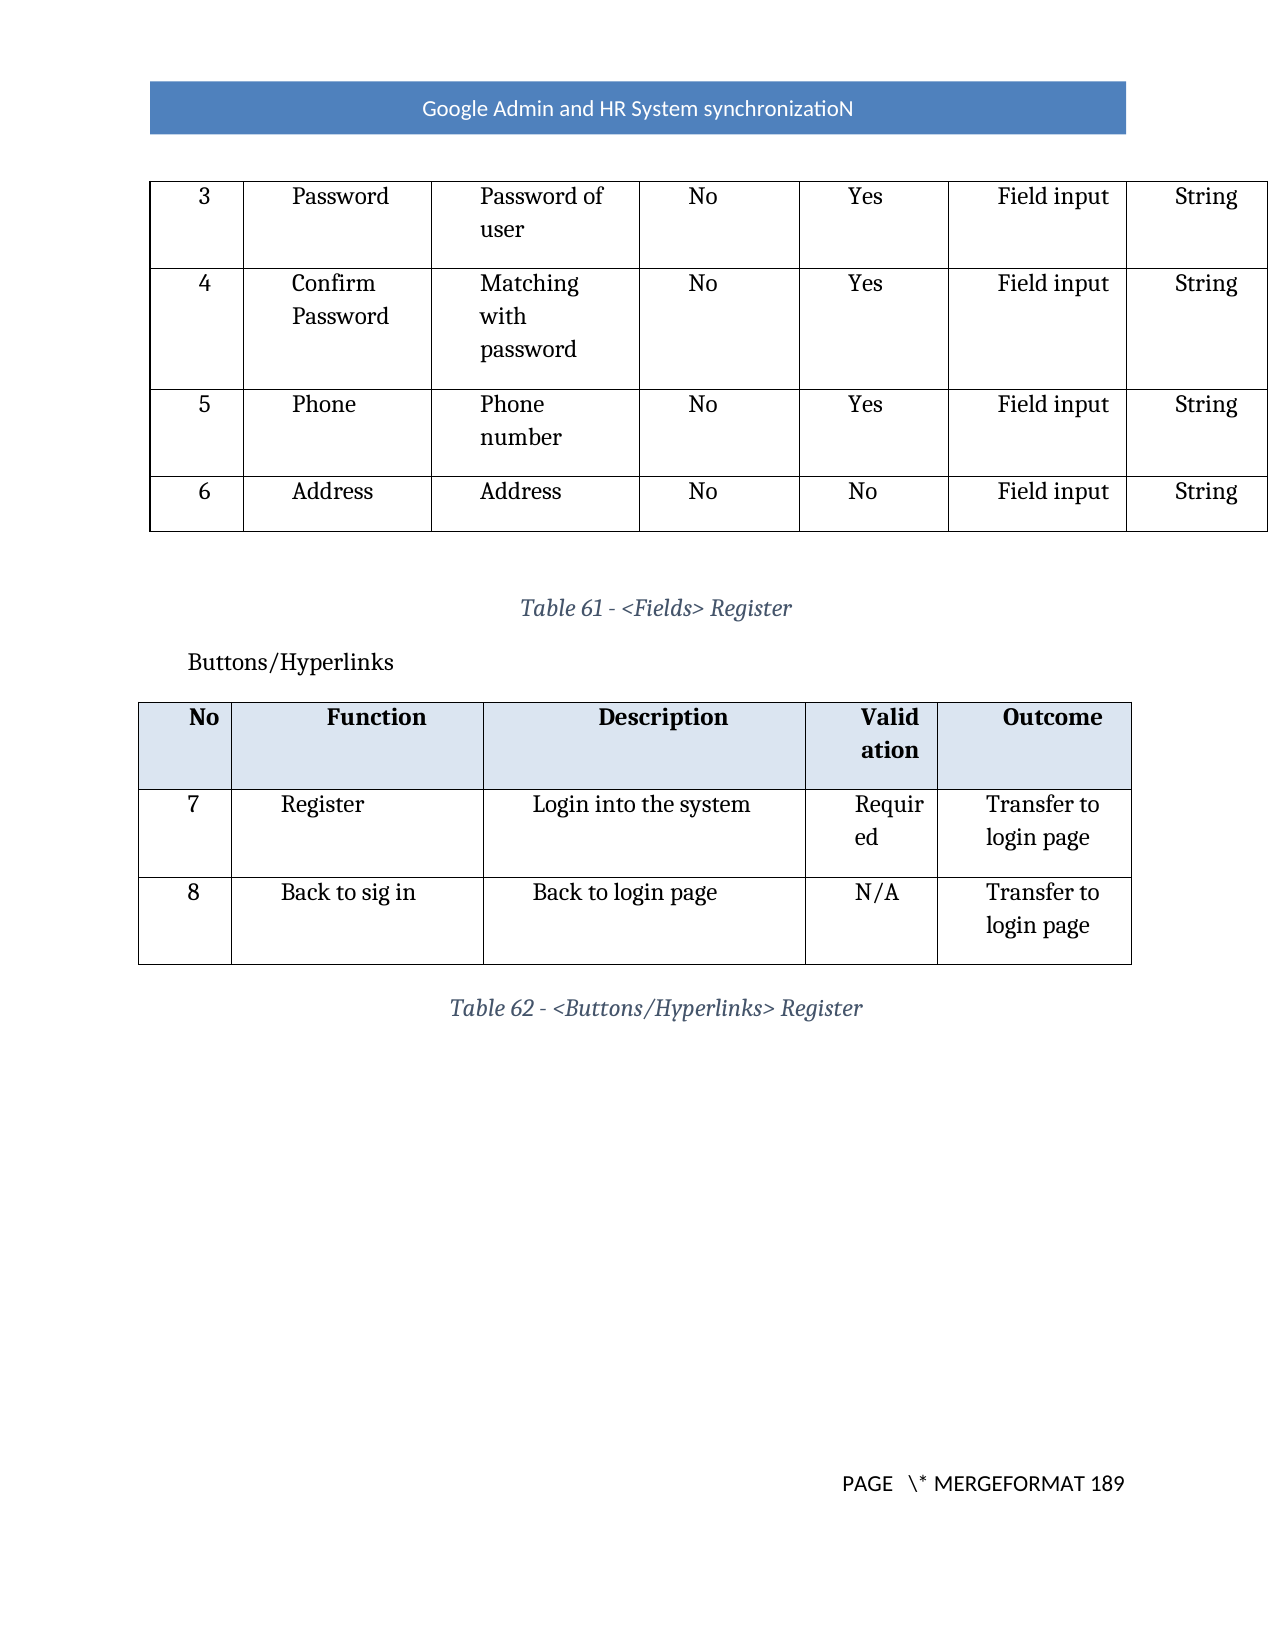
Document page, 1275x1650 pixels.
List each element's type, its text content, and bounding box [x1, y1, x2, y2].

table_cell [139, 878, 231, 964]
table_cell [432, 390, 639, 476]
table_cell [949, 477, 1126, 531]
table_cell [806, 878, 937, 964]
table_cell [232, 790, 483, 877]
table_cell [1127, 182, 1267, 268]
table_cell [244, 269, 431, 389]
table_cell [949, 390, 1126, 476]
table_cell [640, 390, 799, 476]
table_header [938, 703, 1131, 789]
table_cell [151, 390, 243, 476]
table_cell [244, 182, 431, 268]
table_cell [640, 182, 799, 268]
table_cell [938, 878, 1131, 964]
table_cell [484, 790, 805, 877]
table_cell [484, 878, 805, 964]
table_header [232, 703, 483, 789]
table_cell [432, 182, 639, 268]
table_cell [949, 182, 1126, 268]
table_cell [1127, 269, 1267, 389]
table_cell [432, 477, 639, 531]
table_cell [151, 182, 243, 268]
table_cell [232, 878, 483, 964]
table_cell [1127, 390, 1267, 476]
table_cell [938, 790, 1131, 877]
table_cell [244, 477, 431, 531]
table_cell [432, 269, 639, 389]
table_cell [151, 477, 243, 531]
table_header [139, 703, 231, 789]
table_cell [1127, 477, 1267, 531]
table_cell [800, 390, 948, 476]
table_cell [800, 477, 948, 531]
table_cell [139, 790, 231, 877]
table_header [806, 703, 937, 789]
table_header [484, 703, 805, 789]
text Buttons/Hyperlinks [187, 648, 1125, 677]
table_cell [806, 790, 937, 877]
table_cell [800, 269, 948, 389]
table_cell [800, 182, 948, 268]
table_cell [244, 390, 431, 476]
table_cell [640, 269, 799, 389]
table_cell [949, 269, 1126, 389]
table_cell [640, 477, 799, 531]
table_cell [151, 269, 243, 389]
